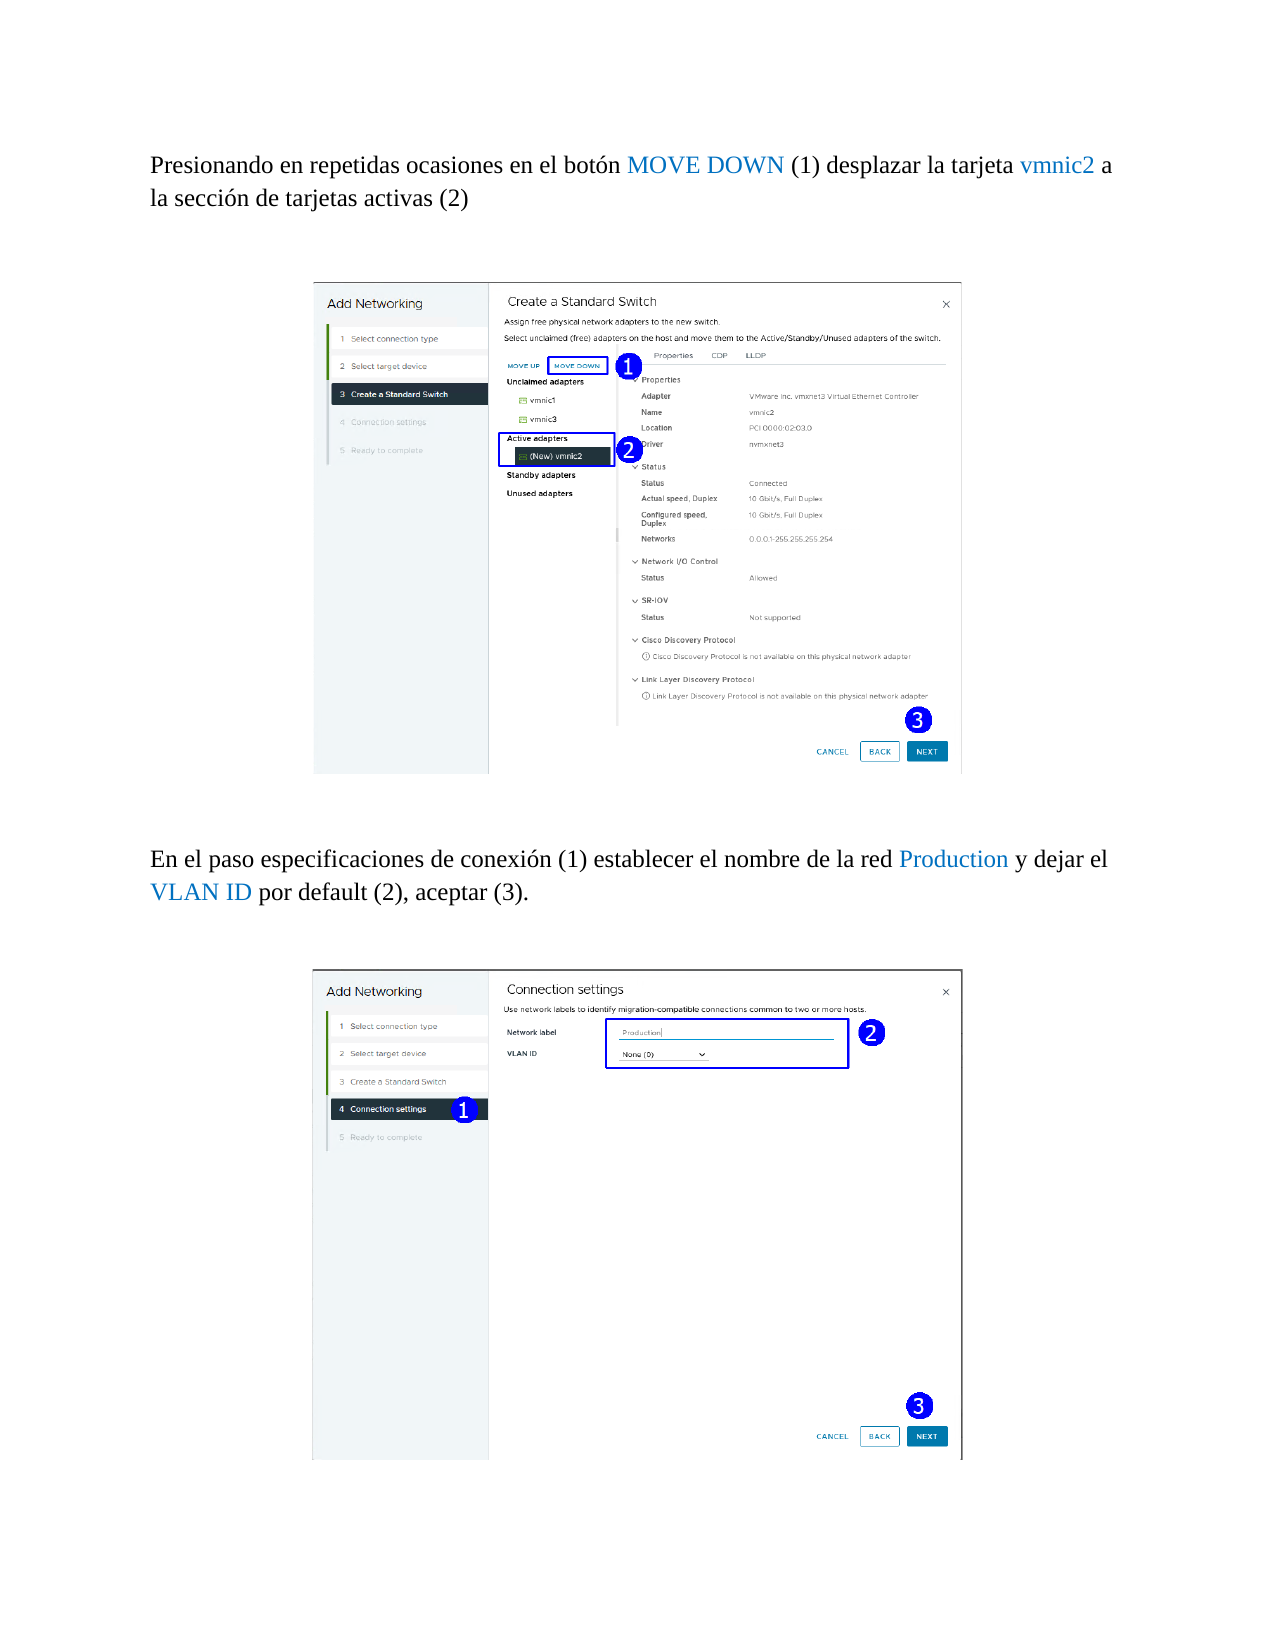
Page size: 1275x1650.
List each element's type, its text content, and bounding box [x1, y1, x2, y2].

picture [313, 282, 962, 774]
text Presionando en repetidas ocasiones en el botón MOVE DOWN (1) desplazar la tarjeta vmnic2 a la sección de tarjetas activas (2) [150, 150, 1125, 212]
picture [312, 969, 963, 1460]
text En el paso especificaciones de conexión (1) establecer el nombre de la red Production y dejar el VLAN ID por default (2), aceptar (3). [150, 844, 1125, 906]
